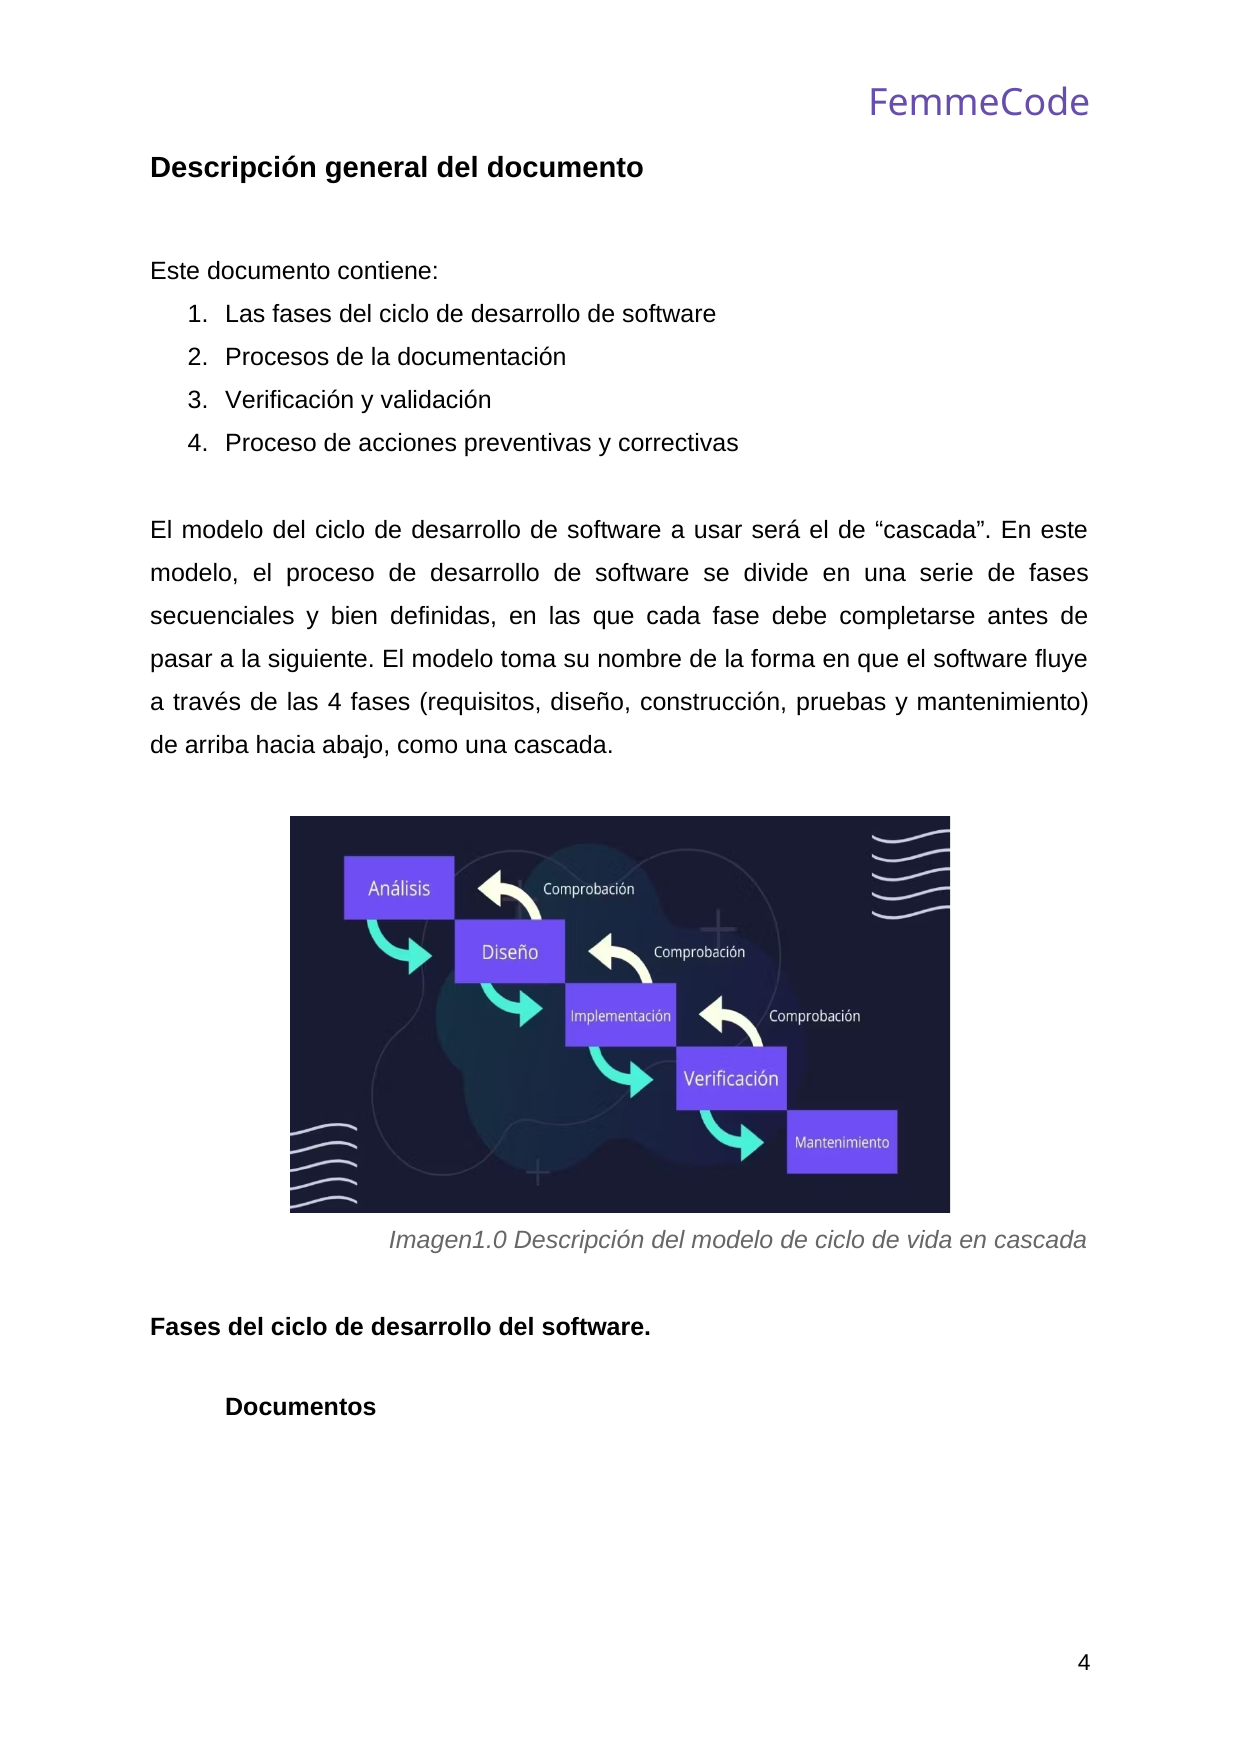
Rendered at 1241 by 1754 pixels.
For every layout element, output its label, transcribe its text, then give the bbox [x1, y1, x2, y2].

text El modelo del ciclo de desarrollo de software a usar será el de “cascada”. En este modelo, el proceso de desarrollo de software se divide en una serie de fases secuenciales y bien definidas, en las que cada fase debe completarse antes de pasar a la siguiente. El modelo toma su nombre de la forma en que el software fluye a través de las 4 fases (requisitos, diseño, construcción, pruebas y mantenimiento) de arriba hacia abajo, como una cascada. [150, 515, 1090, 759]
list Procesos de la documentación [187, 342, 1090, 371]
text Fases del ciclo de desarrollo del software. [150, 1312, 1090, 1341]
list Las fases del ciclo de desarrollo de software [187, 299, 1090, 328]
text Imagen1.0 Descripción del modelo de ciclo de vida en cascada [150, 1226, 1090, 1254]
subtitle Documentos [150, 1392, 1090, 1421]
subtitle Descripción general del documento [150, 150, 1090, 183]
text Este documento contiene: [150, 256, 1090, 285]
list Verificación y validación [187, 385, 1090, 414]
list Proceso de acciones preventivas y correctivas [187, 428, 1090, 457]
picture [290, 816, 951, 1213]
